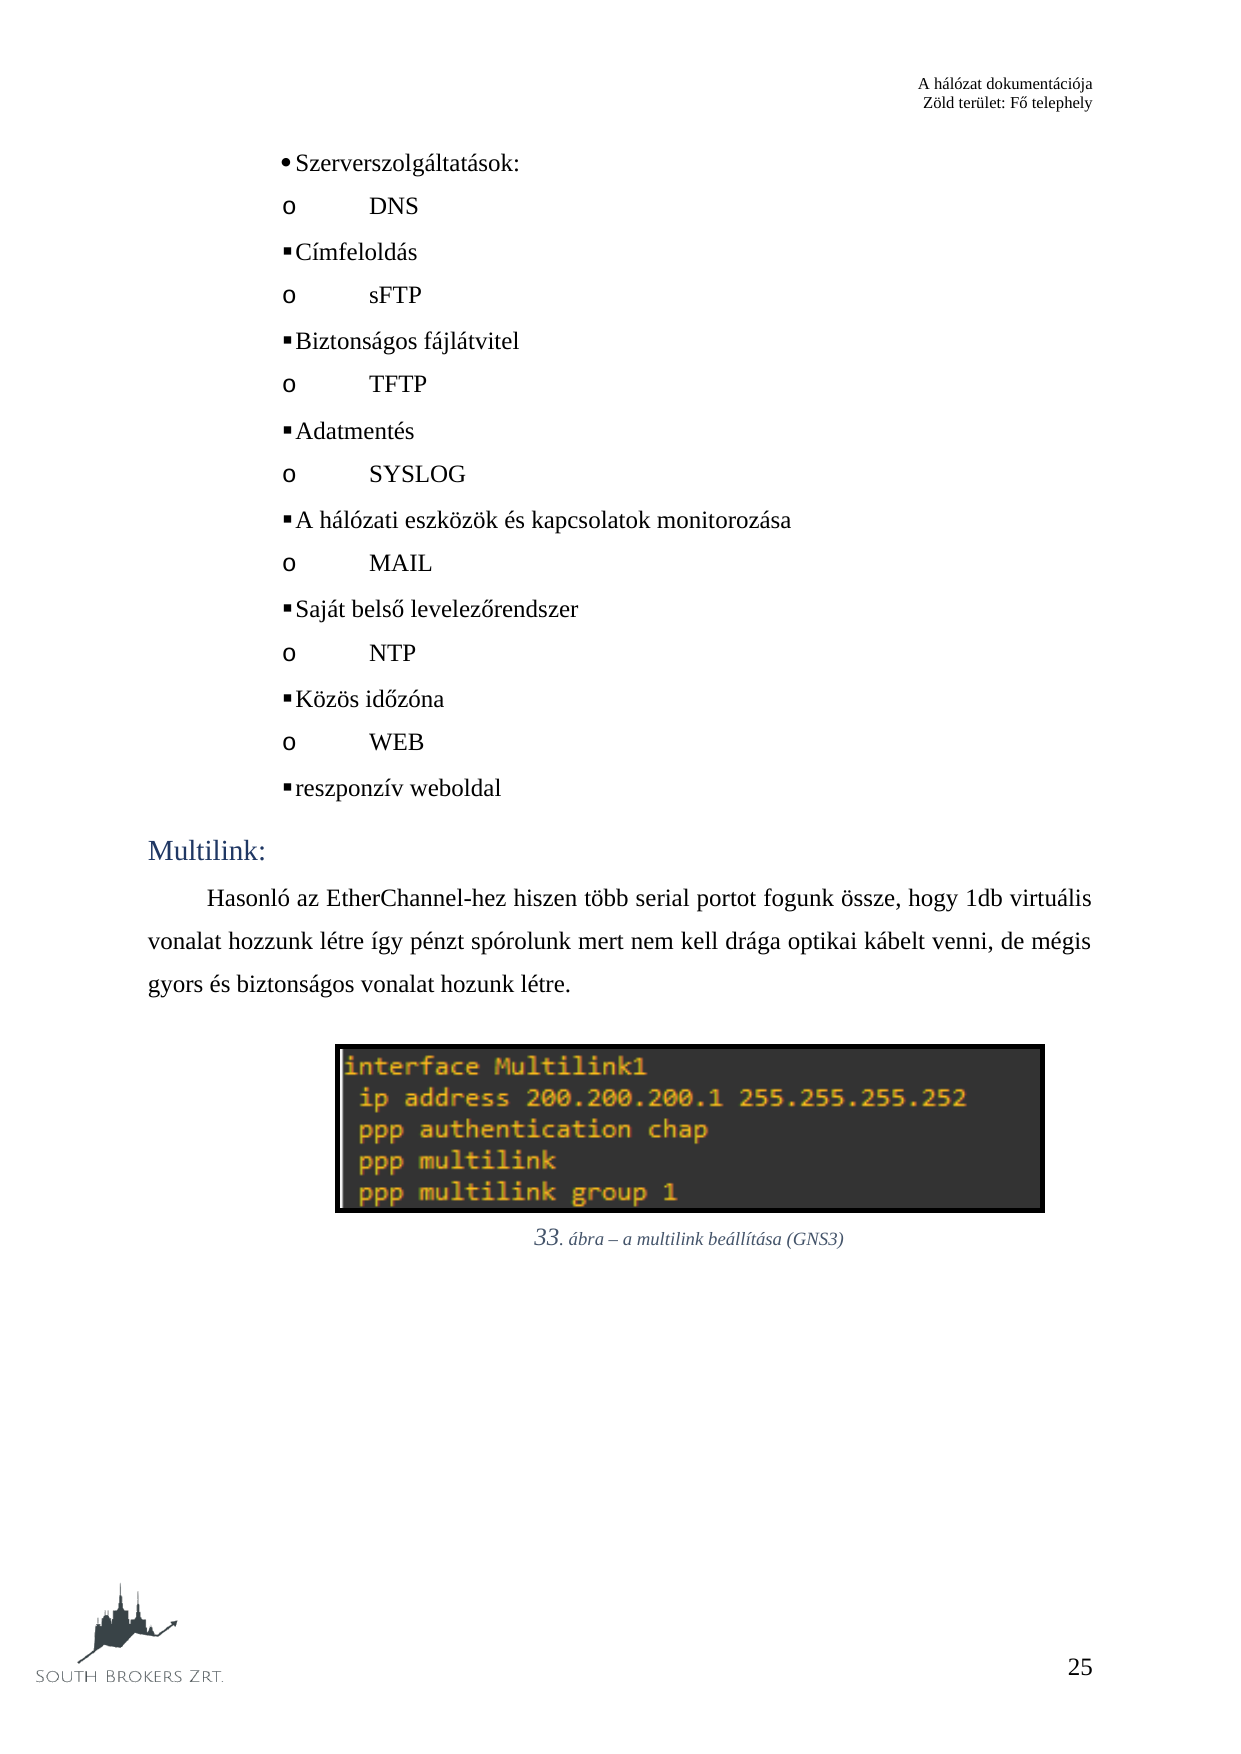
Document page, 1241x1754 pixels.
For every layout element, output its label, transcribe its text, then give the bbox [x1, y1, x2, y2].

list Biztonságos fájlátvitel [223, 326, 1093, 355]
list MAIL [223, 548, 1093, 579]
list NTP [223, 638, 1093, 668]
picture [0, 1531, 255, 1754]
list Saját belső levelezőrendszer [223, 594, 1093, 623]
list A hálózati eszközök és kapcsolatok monitorozása [223, 505, 1093, 534]
text Hasonló az EtherChannel-hez hiszen több serial portot fogunk össze, hogy 1db virtuális vonalat hozzunk létre így pénzt spórolunk mert nem kell drága optikai kábelt venni, de mégis gyors és biztonságos vonalat hozunk létre. [148, 883, 1093, 998]
list SYSLOG [223, 459, 1093, 490]
subtitle Multilink: [148, 833, 1093, 867]
list Címfeloldás [223, 237, 1093, 266]
list Adatmentés [223, 416, 1093, 444]
list Szerverszolgáltatások: [223, 148, 1093, 176]
list Közös időzóna [223, 684, 1093, 713]
list sFTP [223, 280, 1093, 311]
list DNS [223, 191, 1093, 222]
picture [340, 1049, 1040, 1208]
list WEB [223, 727, 1093, 758]
list reszponzív weboldal [223, 773, 1093, 802]
list TFTP [223, 369, 1093, 400]
